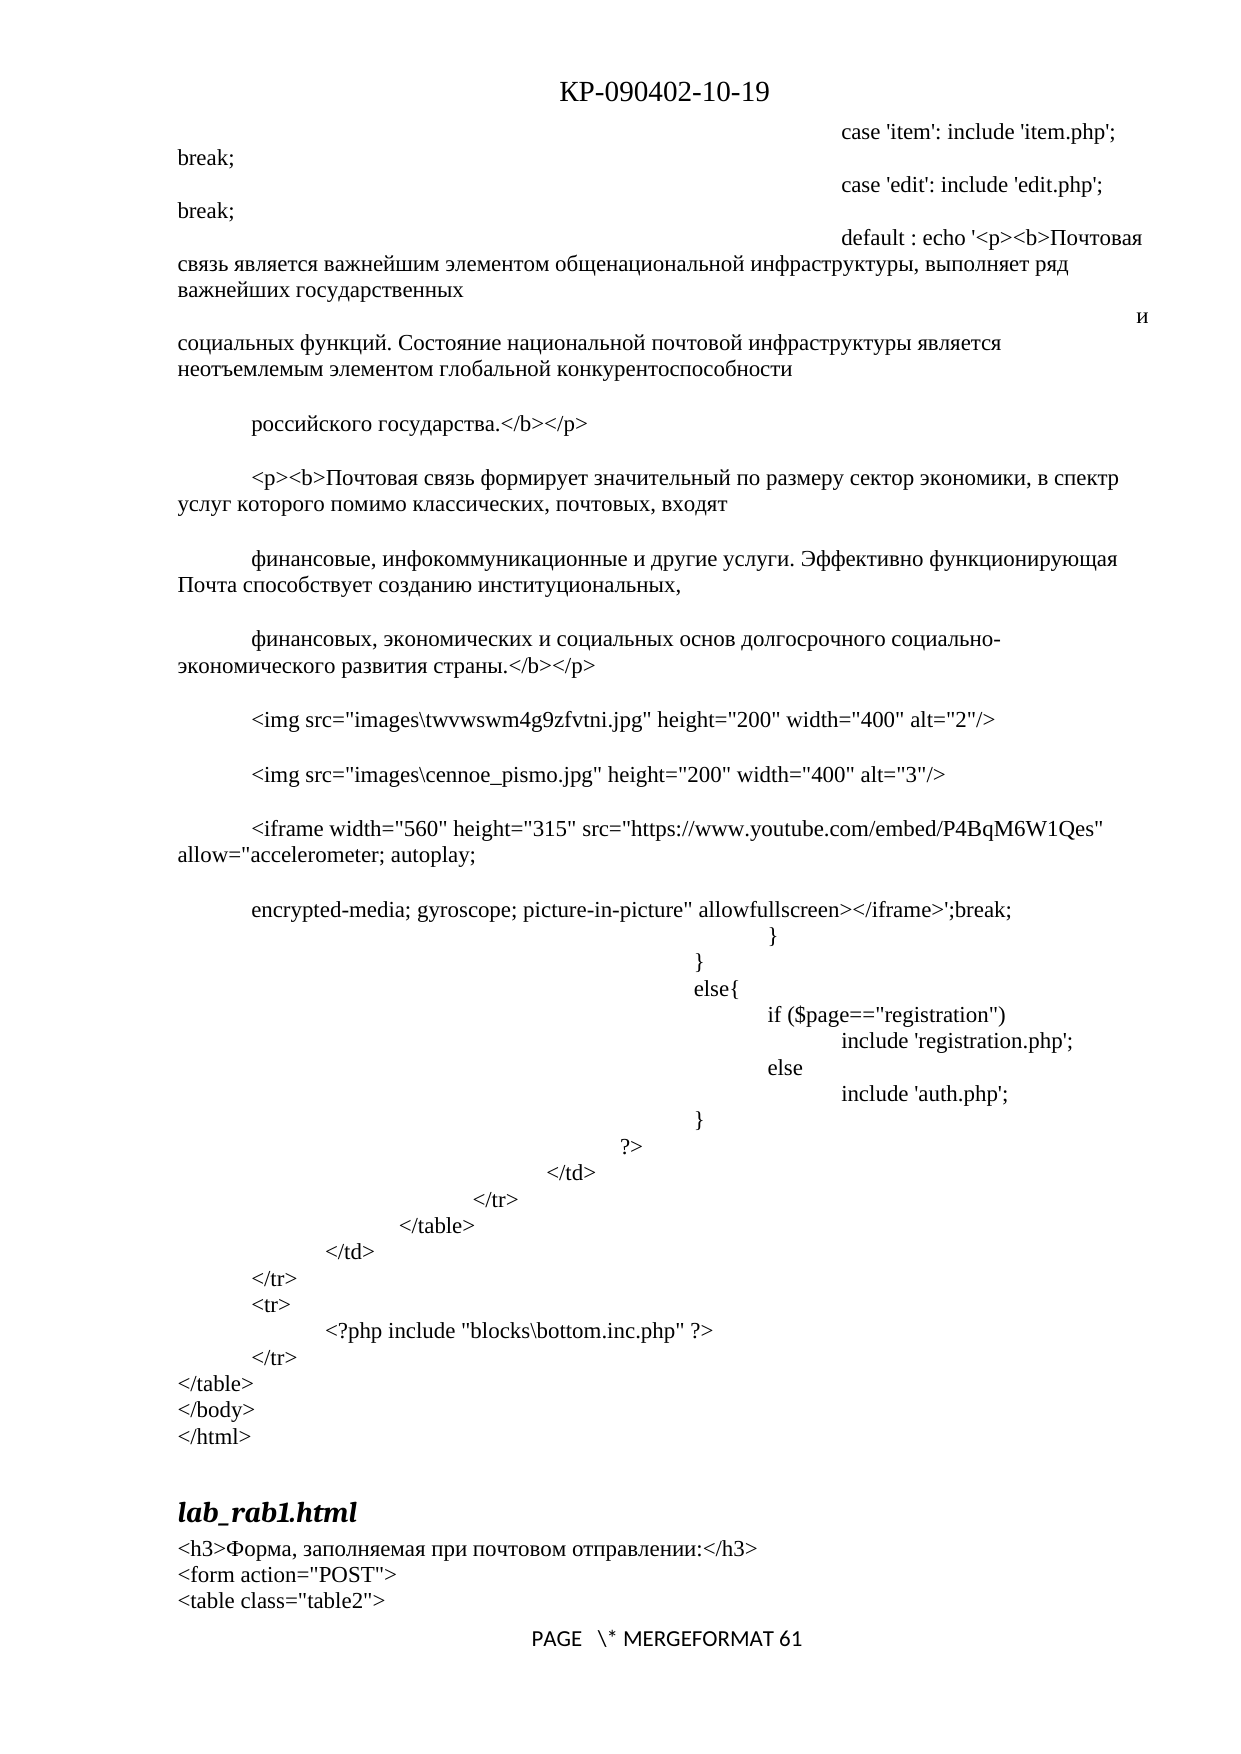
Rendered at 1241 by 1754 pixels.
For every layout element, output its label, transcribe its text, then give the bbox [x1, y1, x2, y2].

text encrypted-media; gyroscope; picture-in-picture" allowfullscreen></iframe>';break; [177, 868, 1152, 922]
text </html> [177, 1423, 1152, 1449]
text case 'item': include 'item.php'; break; [177, 118, 1152, 171]
text </body> [177, 1396, 1152, 1423]
text </table> [177, 1212, 1152, 1238]
text </td> [177, 1238, 1152, 1265]
text case 'edit': include 'edit.php'; break; [177, 171, 1152, 223]
text финансовые, инфокоммуникационные и другие услуги. Эффективно функционирующая Почта способствует созданию институциональных, [177, 517, 1152, 597]
text финансовых, экономических и социальных основ долгосрочного социально-экономического развития страны.</b></p> [177, 597, 1152, 678]
text </td> [177, 1159, 1152, 1186]
text include 'registration.php'; [177, 1027, 1152, 1054]
text default : echo '<p><b>Почтовая связь является важнейшим элементом общенациональной инфраструктуры, выполняет ряд важнейших государственных [177, 223, 1152, 303]
text <form action="POST"> [177, 1561, 1152, 1588]
text include 'auth.php'; [177, 1080, 1152, 1107]
text } [177, 948, 1152, 975]
text <tr> [177, 1291, 1152, 1317]
text </tr> [177, 1265, 1152, 1291]
text </table> [177, 1370, 1152, 1396]
text <?php include "blocks\bottom.inc.php" ?> [177, 1317, 1152, 1344]
text ?> [177, 1133, 1152, 1159]
text } [177, 1107, 1152, 1133]
text if ($page=="registration") [177, 1001, 1152, 1027]
text </tr> [177, 1186, 1152, 1212]
text <img src="images\cennoe_pismo.jpg" height="200" width="400" alt="3"/> [177, 733, 1152, 787]
text else [177, 1054, 1152, 1080]
text <img src="images\twvwswm4g9zfvtni.jpg" height="200" width="400" alt="2"/> [177, 678, 1152, 733]
text else{ [177, 975, 1152, 1001]
text <h3>Форма, заполняемая при почтовом отправлении:</h3> [177, 1535, 1152, 1561]
text и социальных функций. Состояние национальной почтовой инфраструктуры является неотъемлемым элементом глобальной конкурентоспособности [177, 303, 1152, 382]
subtitle lab_rab1.html [177, 1496, 1152, 1530]
text <p><b>Почтовая связь формирует значительный по размеру сектор экономики, в спектр услуг которого помимо классических, почтовых, входят [177, 436, 1152, 517]
text } [177, 922, 1152, 948]
text <table class="table2"> [177, 1588, 1152, 1614]
text российского государства.</b></p> [177, 382, 1152, 436]
text <iframe width="560" height="315" src="https://www.youtube.com/embed/P4BqM6W1Qes" allow="accelerometer; autoplay; [177, 787, 1152, 868]
text </tr> [177, 1344, 1152, 1370]
